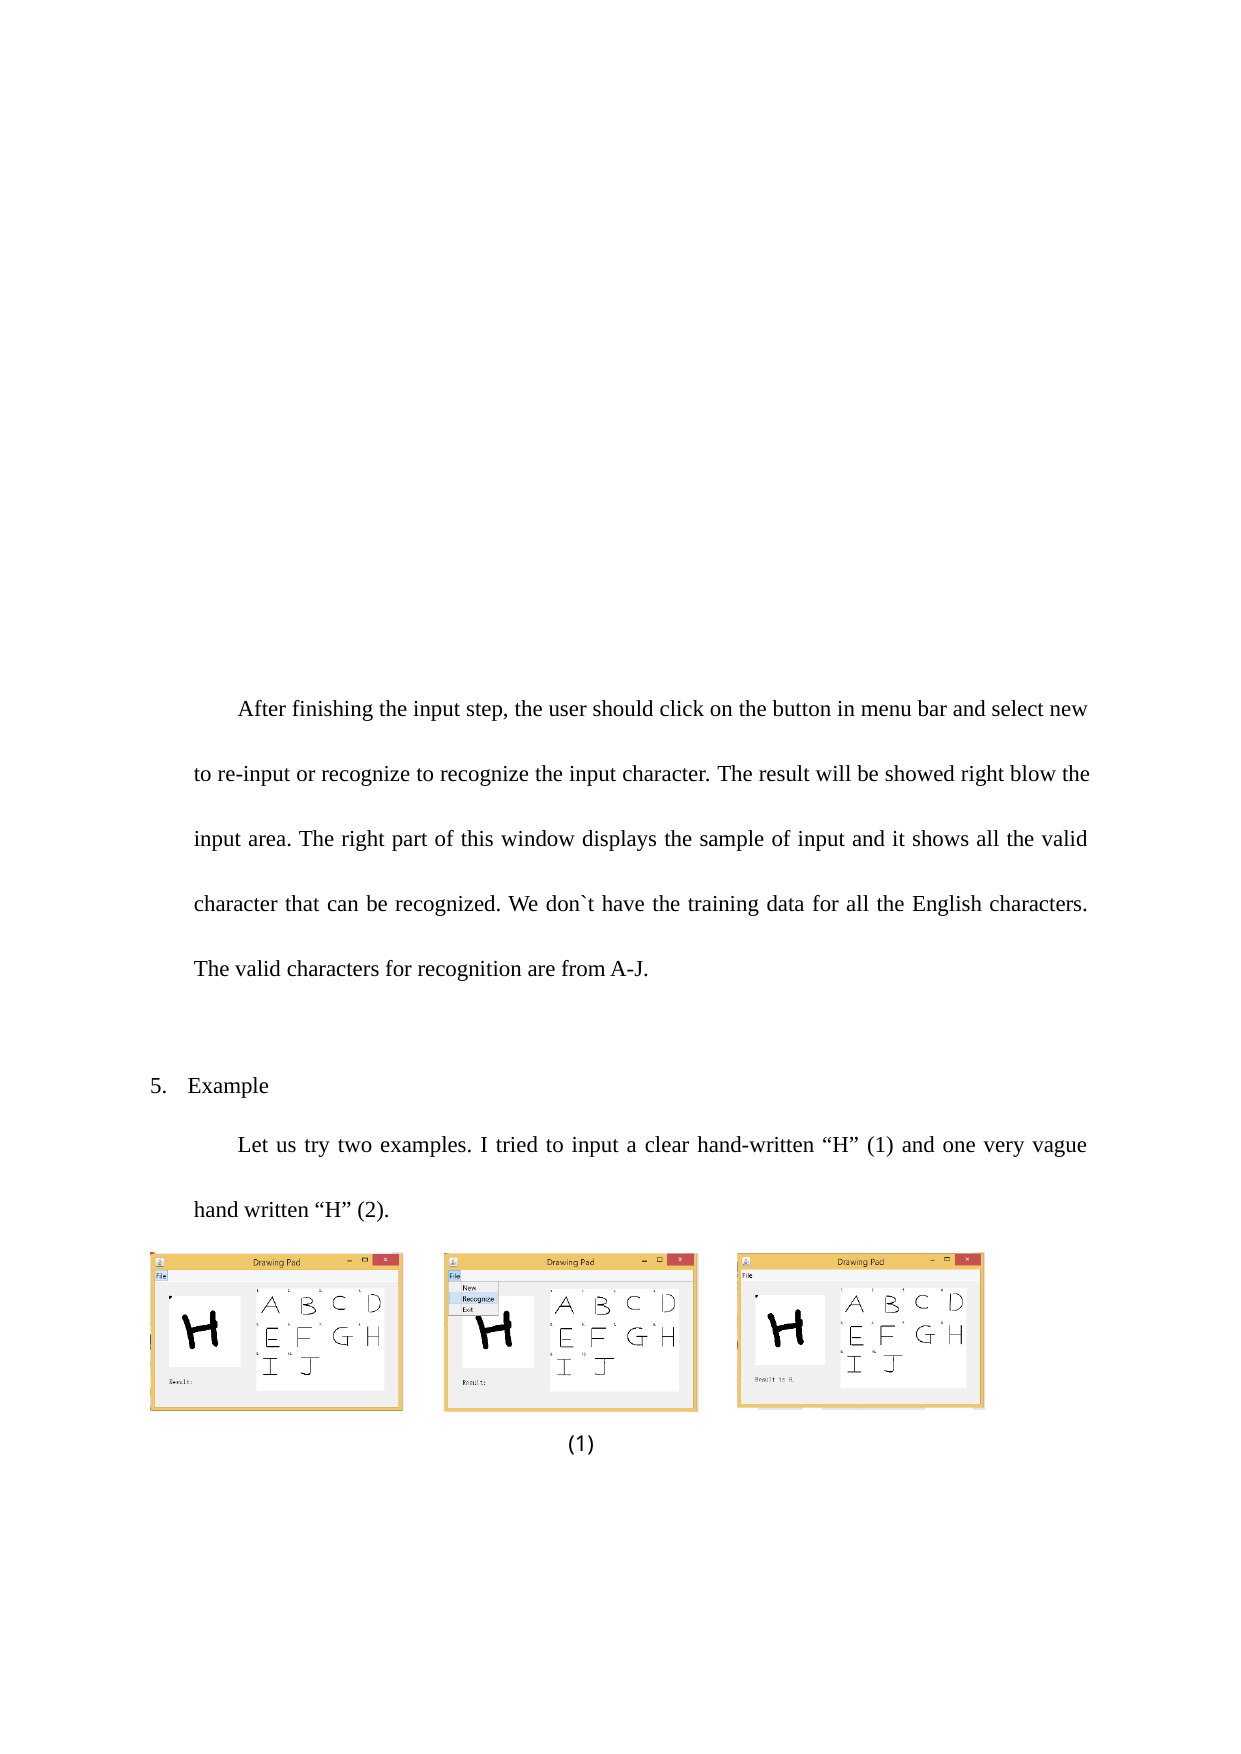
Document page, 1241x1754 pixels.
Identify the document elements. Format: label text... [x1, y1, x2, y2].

picture [150, 1252, 404, 1411]
picture [737, 1252, 986, 1410]
list After finishing the input step, the user should click on the button in menu bar and select new to re-input or recognize to recognize the input character. The result will be showed right blow the input area. The right part of this window displays the sample of input and it shows all the valid character that can be recognized. We don`t have the training data for all the English characters. The valid characters for recognition are from A-J. [194, 692, 1090, 984]
list Example [150, 1069, 1090, 1102]
picture [444, 1253, 700, 1412]
text Let us try two examples. I tried to input a clear hand-written “H” (1) and one very vague hand written “H” (2). [194, 1128, 1090, 1226]
